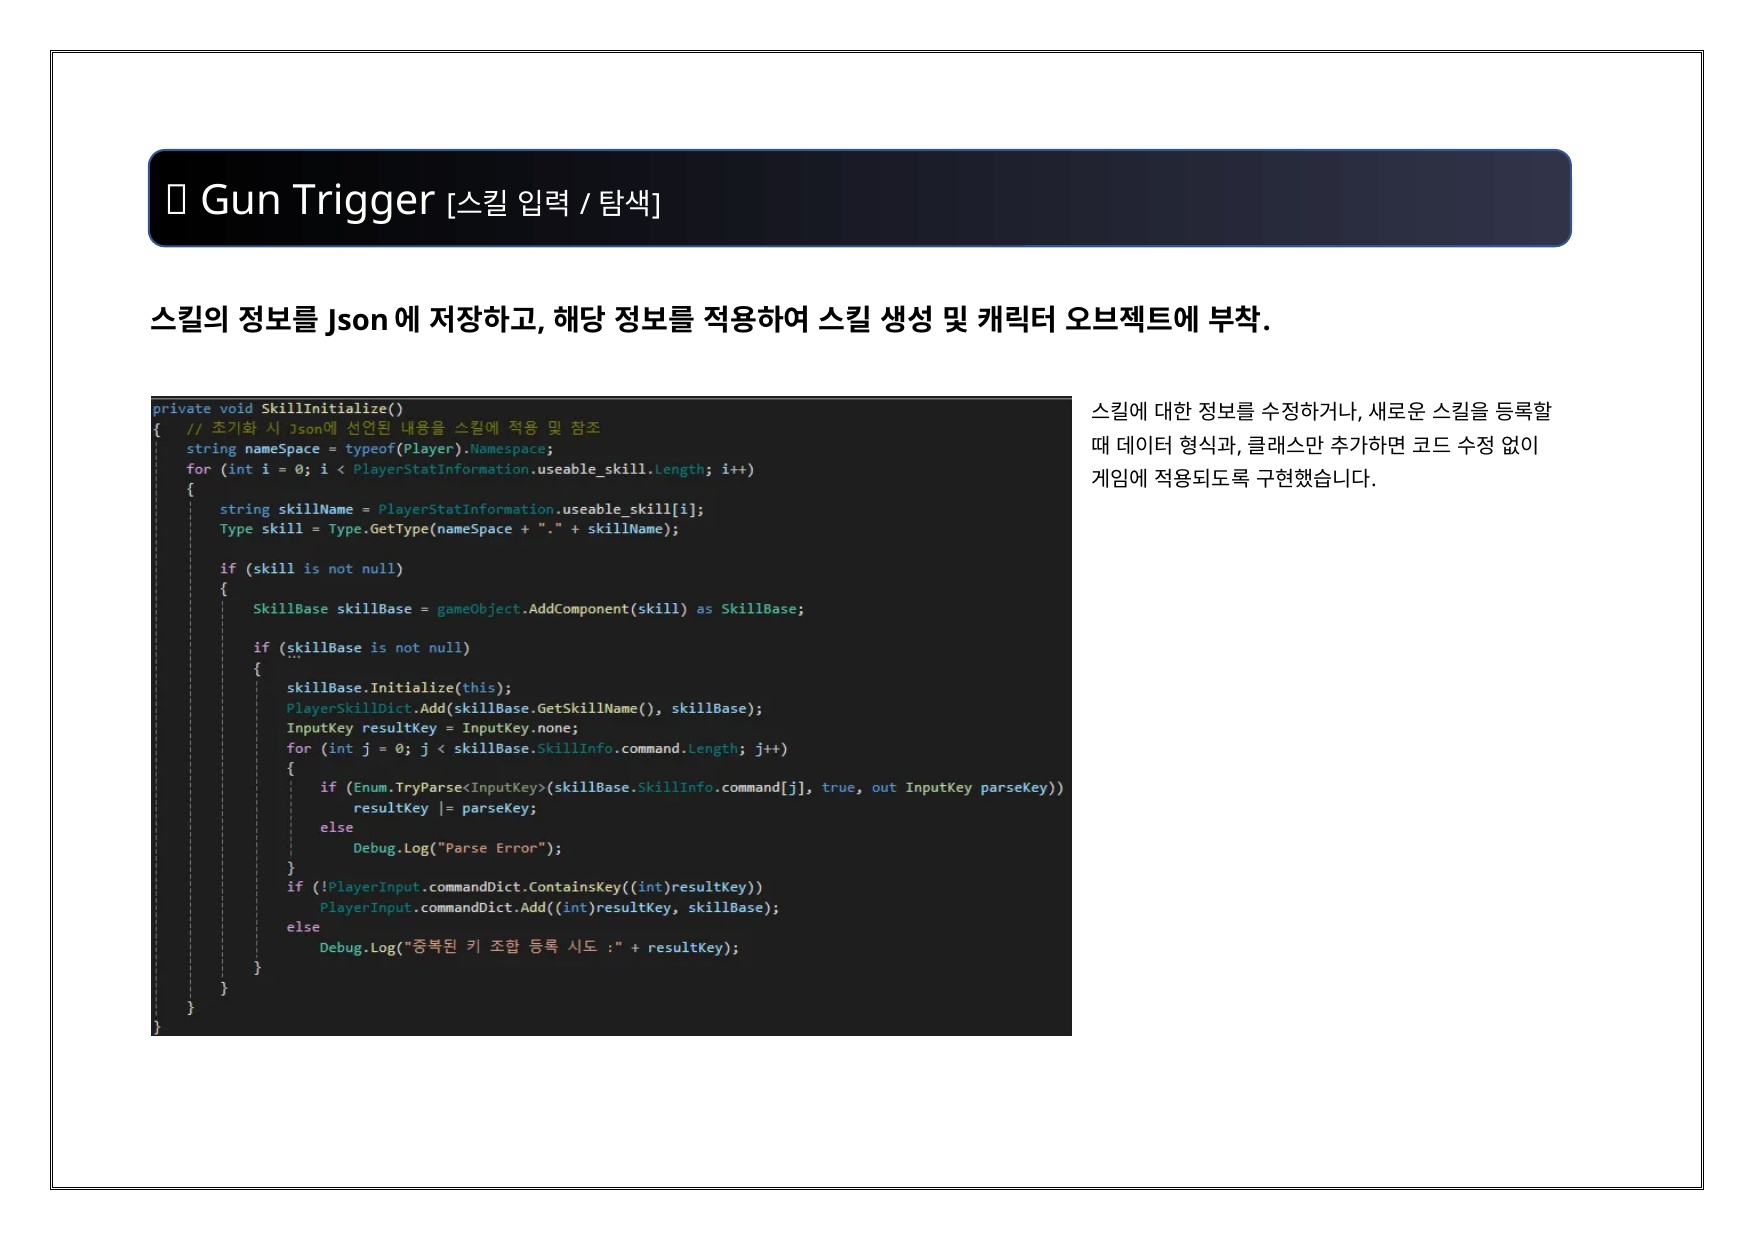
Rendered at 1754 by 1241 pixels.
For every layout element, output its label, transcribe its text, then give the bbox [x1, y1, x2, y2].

picture [150, 396, 1071, 1034]
subtitle 스킬의 정보를 Json에 저장하고, 해당 정보를 적용하여 스킬 생성 및 캐릭터 오브젝트에 부착. [150, 297, 1577, 339]
text 스킬에 대한 정보를 수정하거나, 새로운 스킬을 등록할 때 데이터 형식과, 클래스만 추가하면 코드 수정 없이 게임에 적용되도록 구현했습니다. [1071, 396, 1577, 493]
